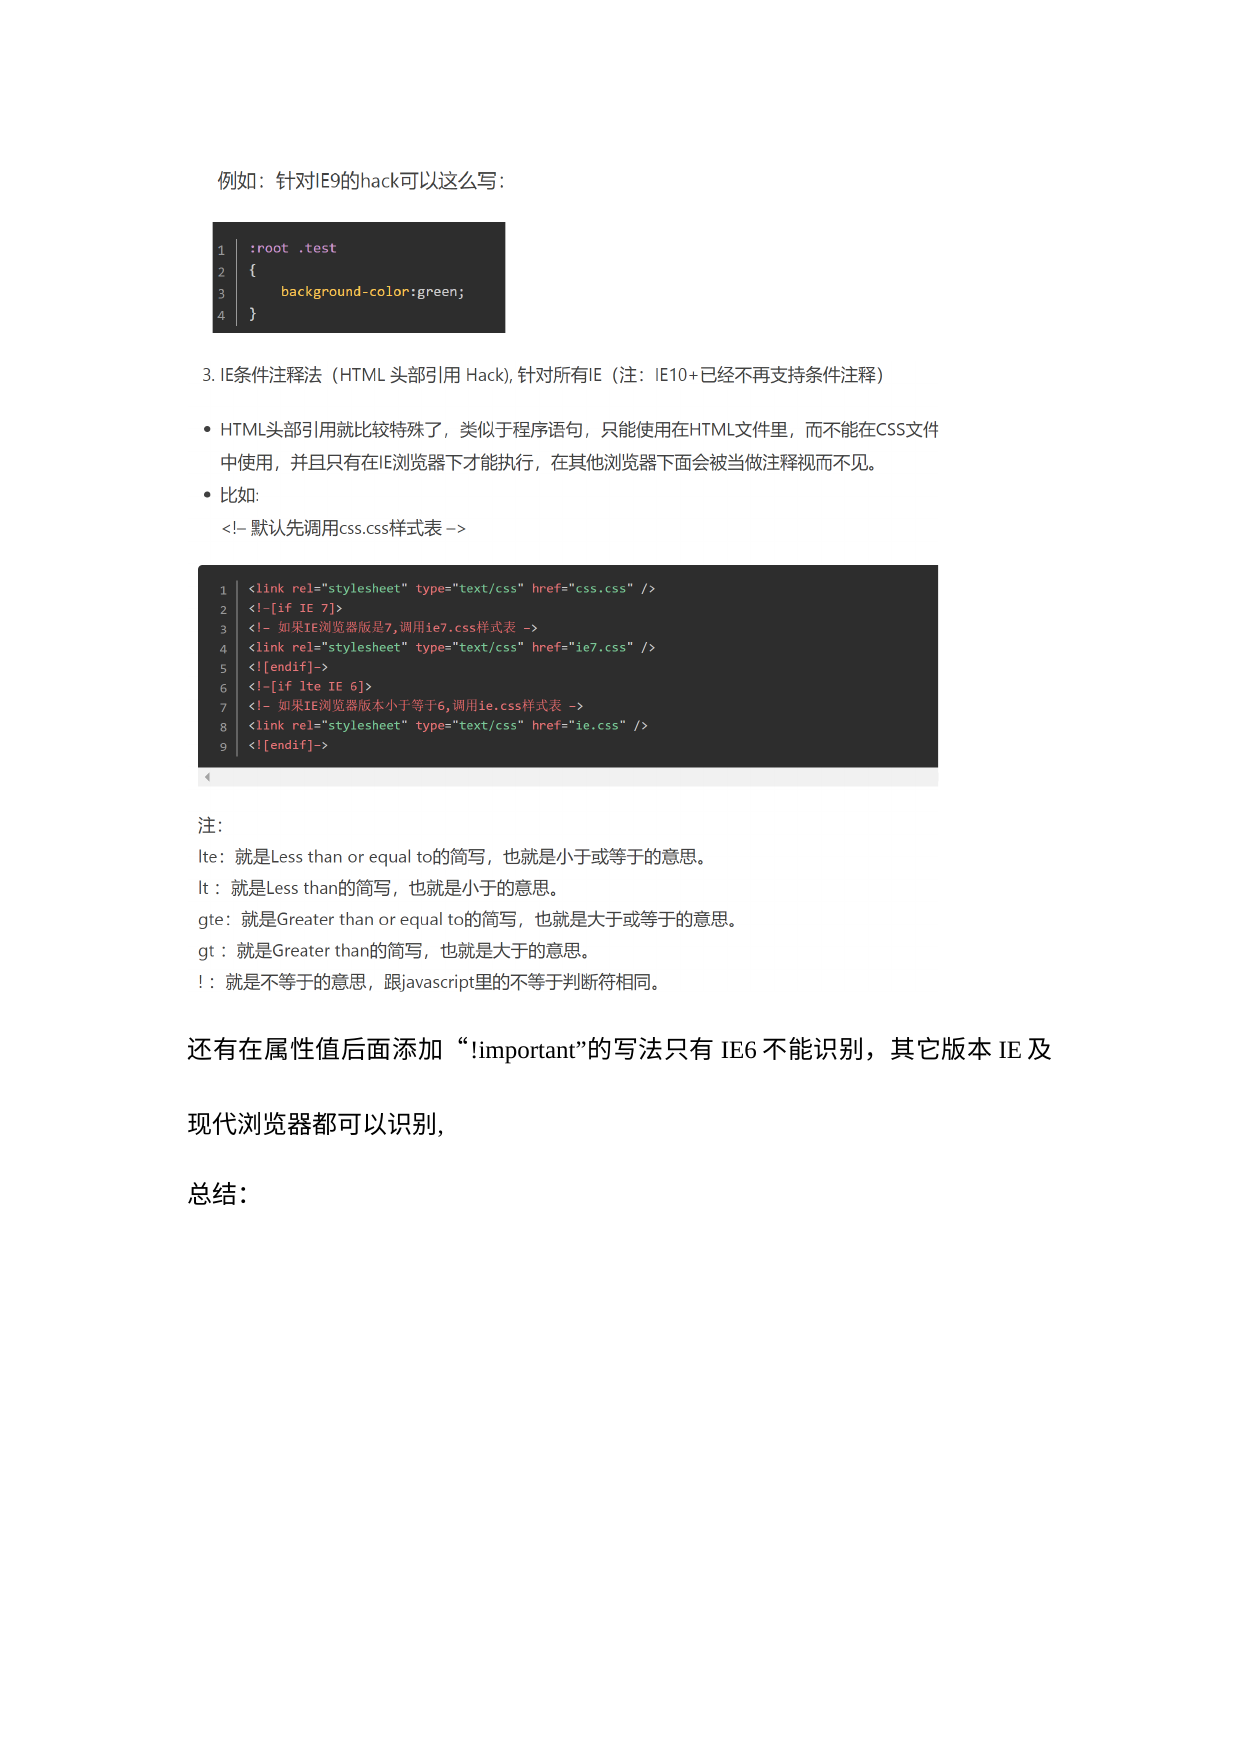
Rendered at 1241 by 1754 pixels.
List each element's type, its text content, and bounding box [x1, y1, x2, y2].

text 还有在属性值后面添加“!important”的写法只有IE6不能识别，其它版本IE及现代浏览器都可以识别, [187, 1016, 1053, 1155]
text 总结： [187, 1161, 1053, 1226]
picture [212, 162, 506, 333]
picture [187, 361, 939, 992]
